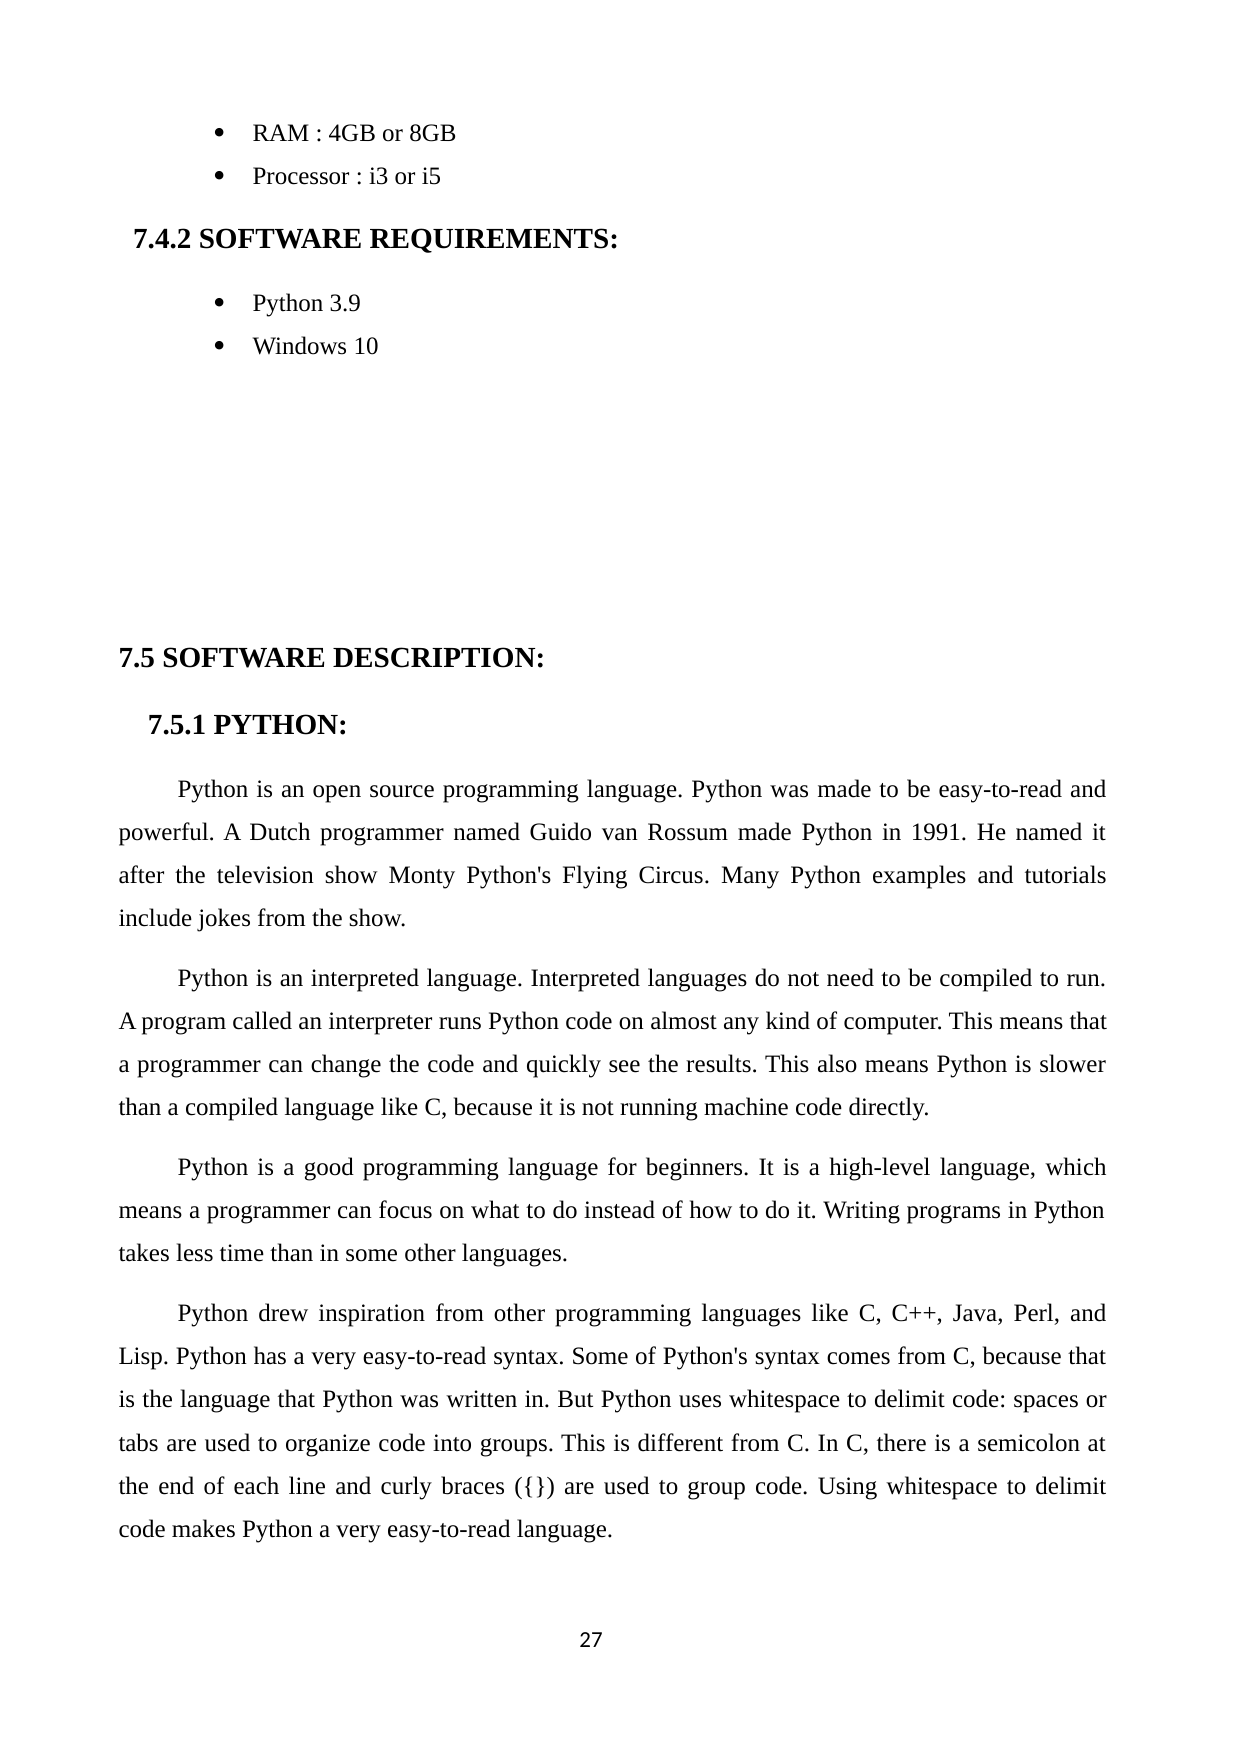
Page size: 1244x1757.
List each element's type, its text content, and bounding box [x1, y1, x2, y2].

text Python is an interpreted language. Interpreted languages do not need to be compiled to run. A program called an interpreter runs Python code on almost any kind of computer. This means that a programmer can change the code and quickly see the results. This also means Python is slower than a compiled language like C, because it is not running machine code directly. [118, 963, 1107, 1121]
text Python drew inspiration from other programming languages like C, C++, Java, Perl, and Lisp. Python has a very easy-to-read syntax. Some of Python's syntax comes from C, because that is the language that Python was written in. But Python uses whitespace to delimit code: spaces or tabs are used to organize code into groups. This is different from C. In C, there is a semicolon at the end of each line and curly braces ({}) are used to group code. Using whitespace to delimit code makes Python a very easy-to-read language. [118, 1298, 1107, 1543]
text 7.5 SOFTWARE DESCRIPTION: [118, 640, 1107, 673]
text Python is an open source programming language. Python was made to be easy-to-read and powerful. A Dutch programmer named Guido van Rossum made Python in 1991. He named it after the television show Monty Python's Flying Circus. Many Python examples and tutorials include jokes from the show. [118, 774, 1107, 932]
list Python 3.9 [215, 288, 1107, 317]
list Windows 10 [215, 331, 1107, 360]
list Processor : i3 or i5 [215, 161, 1107, 190]
text Python is a good programming language for beginners. It is a high-level language, which means a programmer can focus on what to do instead of how to do it. Writing programs in Python takes less time than in some other languages. [118, 1152, 1107, 1267]
text 7.5.1 PYTHON: [118, 707, 1107, 740]
list RAM : 4GB or 8GB [215, 118, 1107, 147]
text 7.4.2 SOFTWARE REQUIREMENTS: [133, 221, 1107, 254]
